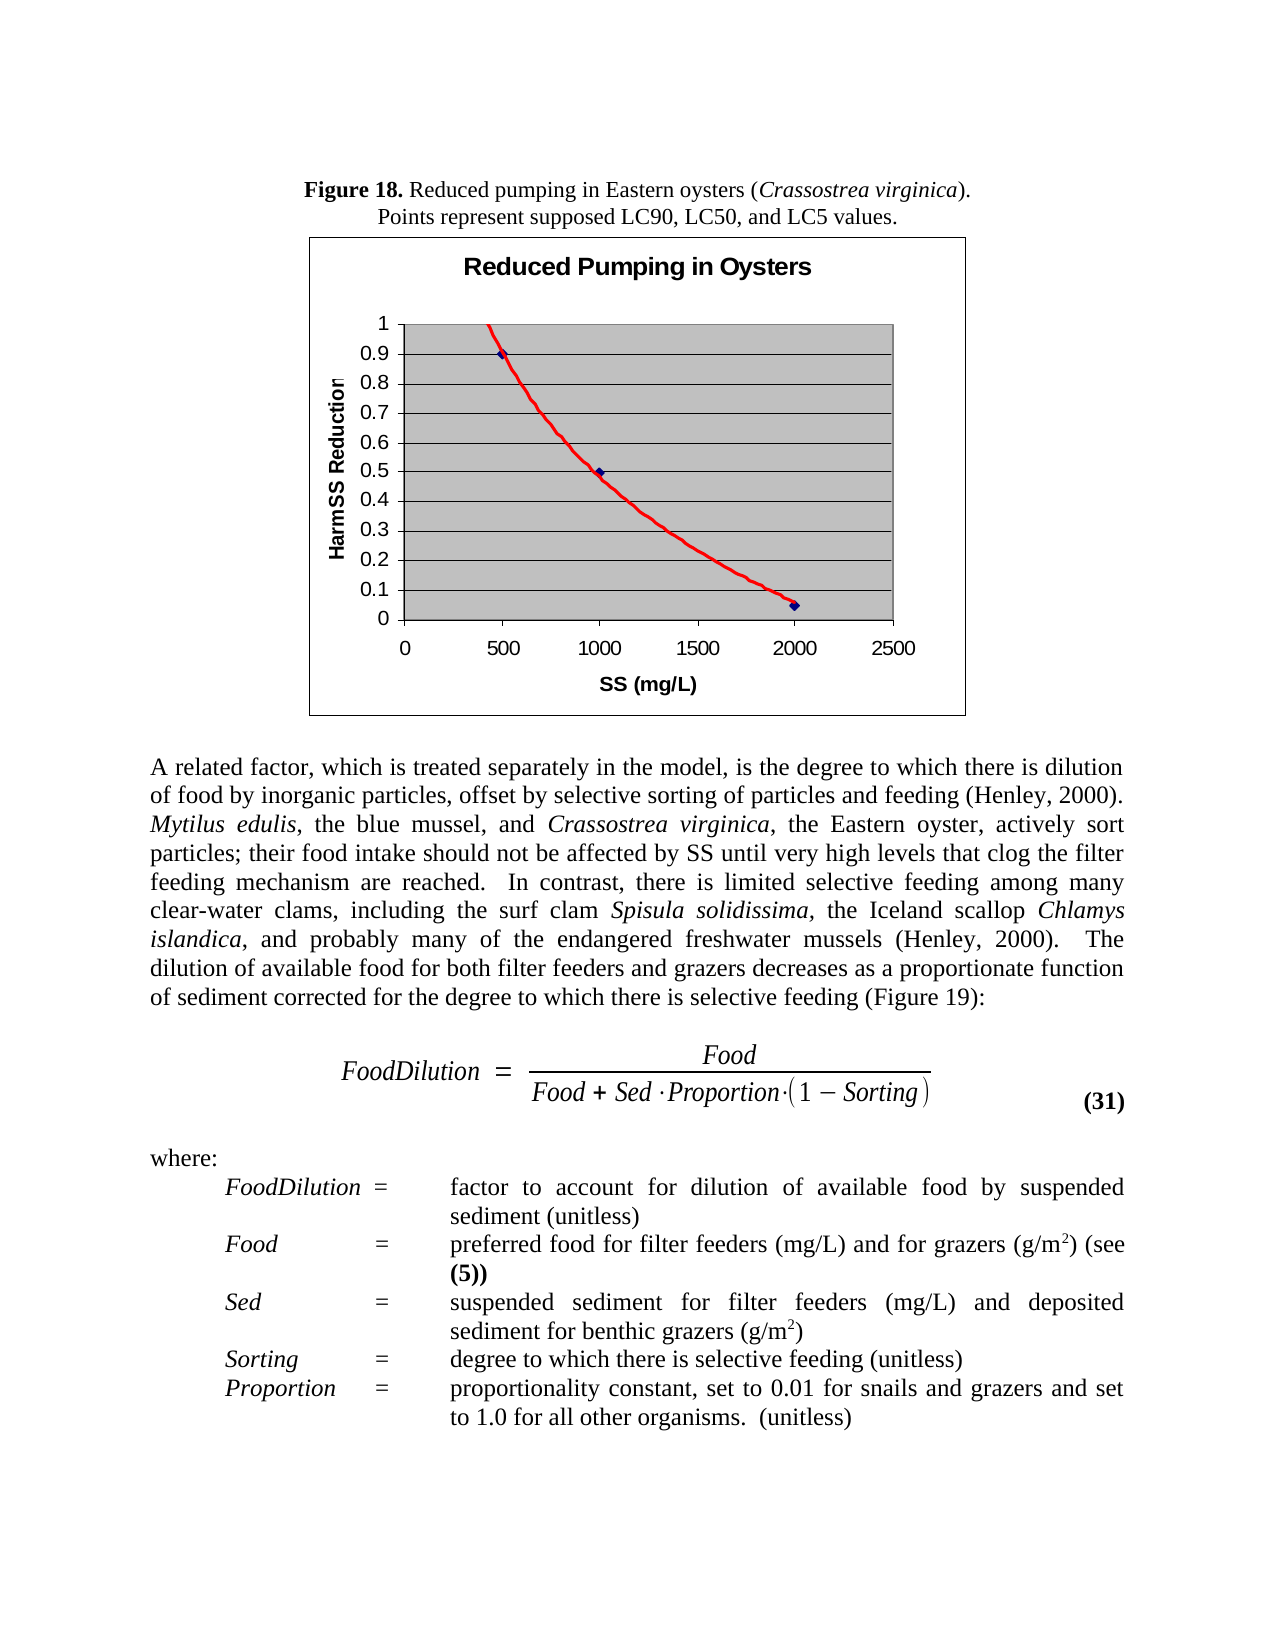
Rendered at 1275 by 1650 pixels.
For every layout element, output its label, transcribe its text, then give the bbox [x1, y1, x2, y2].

text where: [150, 1143, 1125, 1172]
text Points represent supposed LC90, LC50, and LC5 values. [150, 203, 1125, 229]
text Sed = suspended sediment for filter feeders (mg/L) and deposited sediment for benthic grazers (g/m2) [225, 1287, 1125, 1344]
text FoodDilution = factor to account for dilution of available food by suspended sediment (unitless) [225, 1172, 1125, 1229]
text Proportion = proportionality constant, set to 0.01 for snails and grazers and set to 1.0 for all other organisms. (unitless) [225, 1373, 1125, 1431]
text Sorting = degree to which there is selective feeding (unitless) [225, 1344, 1125, 1373]
